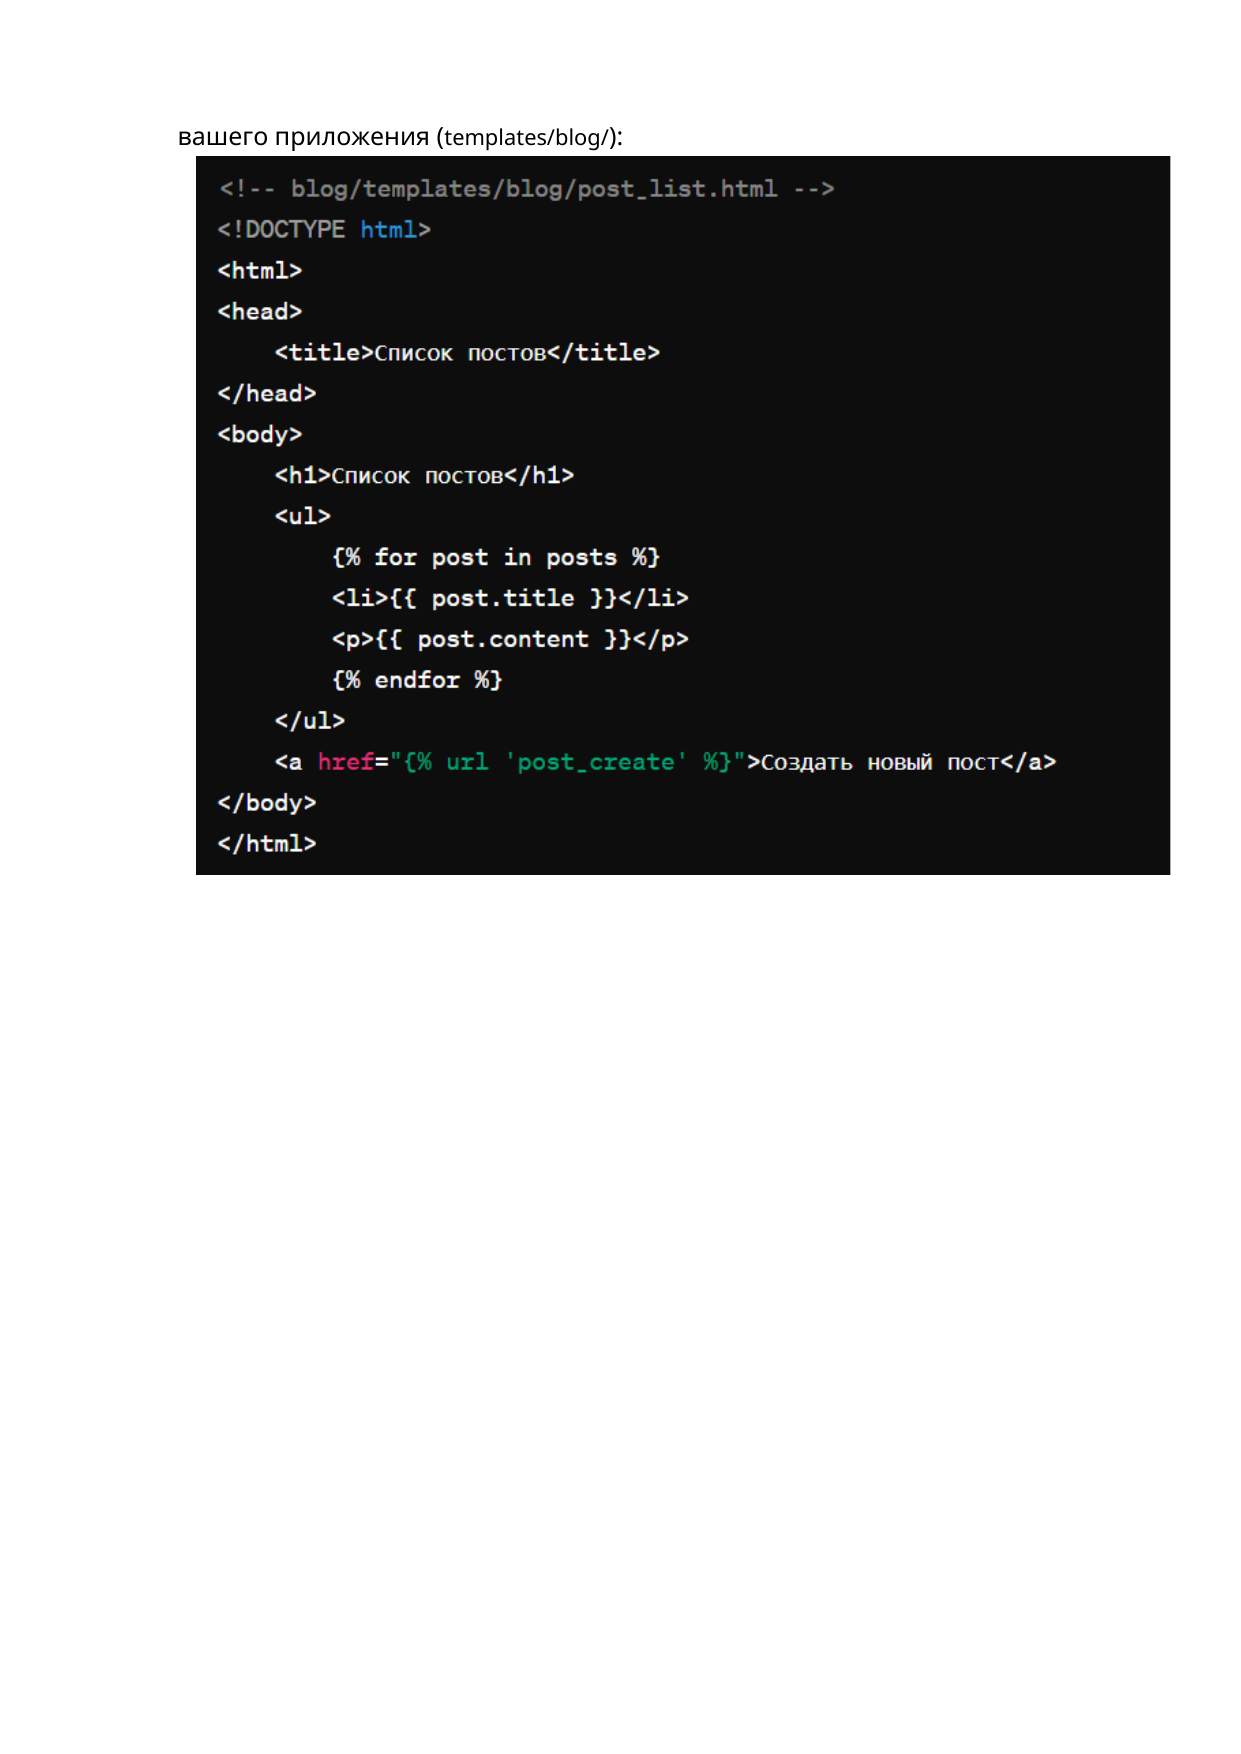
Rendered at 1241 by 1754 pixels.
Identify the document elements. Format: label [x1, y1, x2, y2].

text [177, 118, 1152, 874]
picture [196, 156, 1171, 875]
